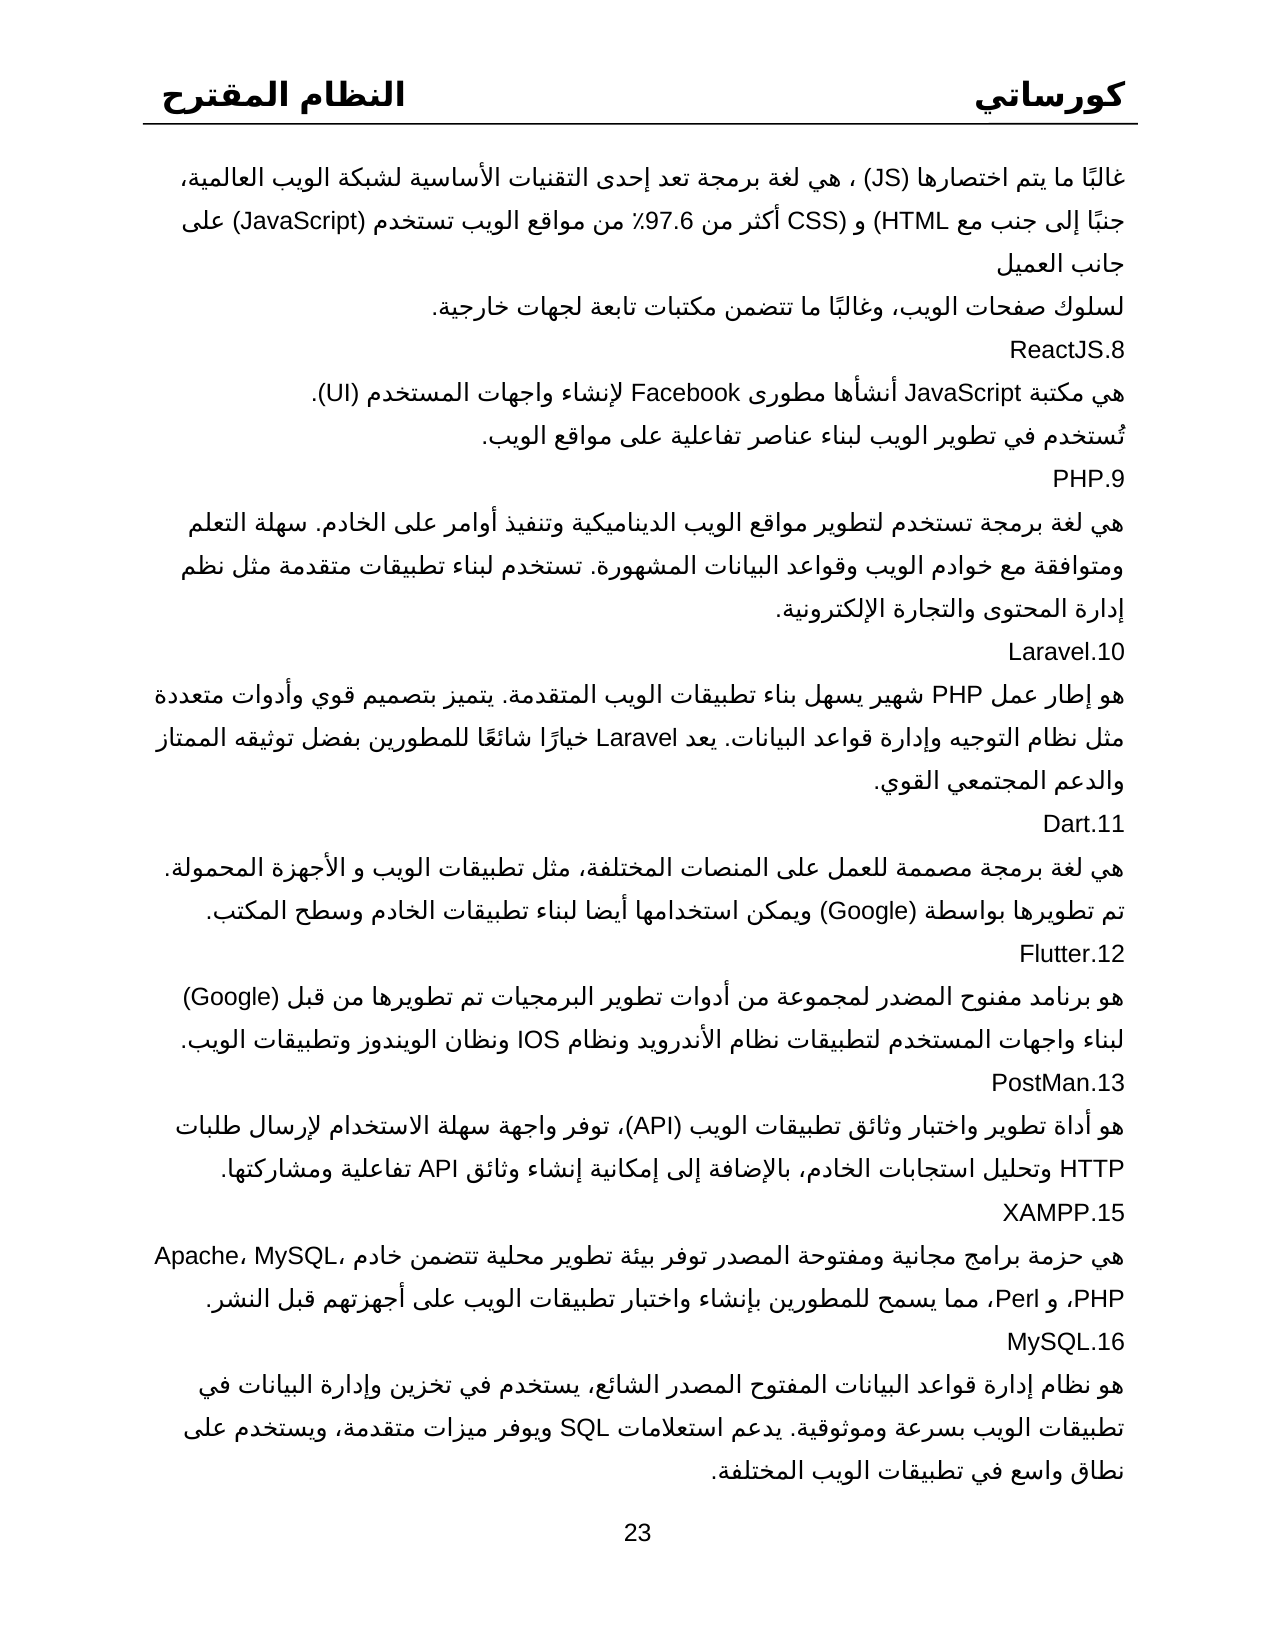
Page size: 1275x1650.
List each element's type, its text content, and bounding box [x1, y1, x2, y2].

text هو نظام إدارة قواعد البيانات المفتوح المصدر الشائع، يستخدم في تخزين وإدارة البيانات في تطبيقات الويب بسرعة وموثوقية. يدعم استعلامات SQL ويوفر ميزات متقدمة، ويستخدم على نطاق واسع في تطبيقات الويب المختلفة. [150, 1370, 1125, 1485]
text 13.PostMan [150, 1068, 1125, 1097]
text غالبًا ما يتم اختصارها (JS) ، هي لغة برمجة تعد إحدى التقنيات اﻷساسية لشبكة الويب العالمية، جنبًا إلى جنب مع HTML) و (CSS أكثر من 97.6٪ من مواقع الويب تستخدم (JavaScript) على جانب العميل [150, 162, 1125, 277]
text هو برنامد مفنوح المضدر لمجموعة من أدوات تطوير البرمجيات تم تطويرها من قبل (Google) لبناء واجهات المستخدم لتطبيقات نظام الأندرويد ونظام IOS ونظان الويندوز وتطبيقات الويب. [150, 982, 1125, 1054]
text هي لغة برمجة مصممة للعمل على المنصات المختلفة، مثل تطبيقات الويب و الأجهزة المحمولة. تم تطويرها بواسطة (Google) ويمكن استخدامها أيضا لبناء تطبيقات الخادم وسطح المكتب. [150, 852, 1125, 924]
text 15.XAMPP [150, 1197, 1125, 1226]
text هو إطار عمل PHP شهير يسهل بناء تطبيقات الويب المتقدمة. يتميز بتصميم قوي وأدوات متعددة مثل نظام التوجيه وإدارة قواعد البيانات. يعد Laravel خيارًا شائعًا للمطورين بفضل توثيقه الممتاز والدعم المجتمعي القوي. [150, 680, 1125, 795]
text 10.Laravel [150, 637, 1125, 666]
text 11.Dart [150, 809, 1125, 838]
text 9.PHP [150, 464, 1125, 493]
text هي حزمة برامج مجانية ومفتوحة المصدر توفر بيئة تطوير محلية تتضمن خادم Apache، MySQL، PHP، و Perl، مما يسمح للمطورين بإنشاء واختبار تطبيقات الويب على أجهزتهم قبل النشر. [150, 1241, 1125, 1312]
text 12.Flutter [150, 939, 1125, 967]
text 16.MySQL [150, 1327, 1125, 1356]
text هو أداة تطوير واختبار وثائق تطبيقات الويب (API)، توفر واجهة سهلة الاستخدام لإرسال طلبات HTTP وتحليل استجابات الخادم، بالإضافة إلى إمكانية إنشاء وثائق API تفاعلية ومشاركتها. [150, 1111, 1125, 1183]
text تُستخدم في تطوير الويب لبناء عناصر تفاعلية على مواقع الويب. [150, 421, 1125, 450]
text 8.ReactJS [150, 335, 1125, 364]
text هي مكتبة JavaScript أنشأها مطورى Facebook لإنشاء واجهات المستخدم (UI). [150, 378, 1125, 407]
text هي لغة برمجة تستخدم لتطوير مواقع الويب الديناميكية وتنفيذ أوامر على الخادم. سهلة التعلم ومتوافقة مع خوادم الويب وقواعد البيانات المشهورة. تستخدم لبناء تطبيقات متقدمة مثل نظم إدارة المحتوى والتجارة الإلكترونية. [150, 507, 1125, 622]
text لسلوك صفحات الويب، وغالبًا ما تتضمن مكتبات تابعة لجهات خارجية. [150, 292, 1125, 321]
